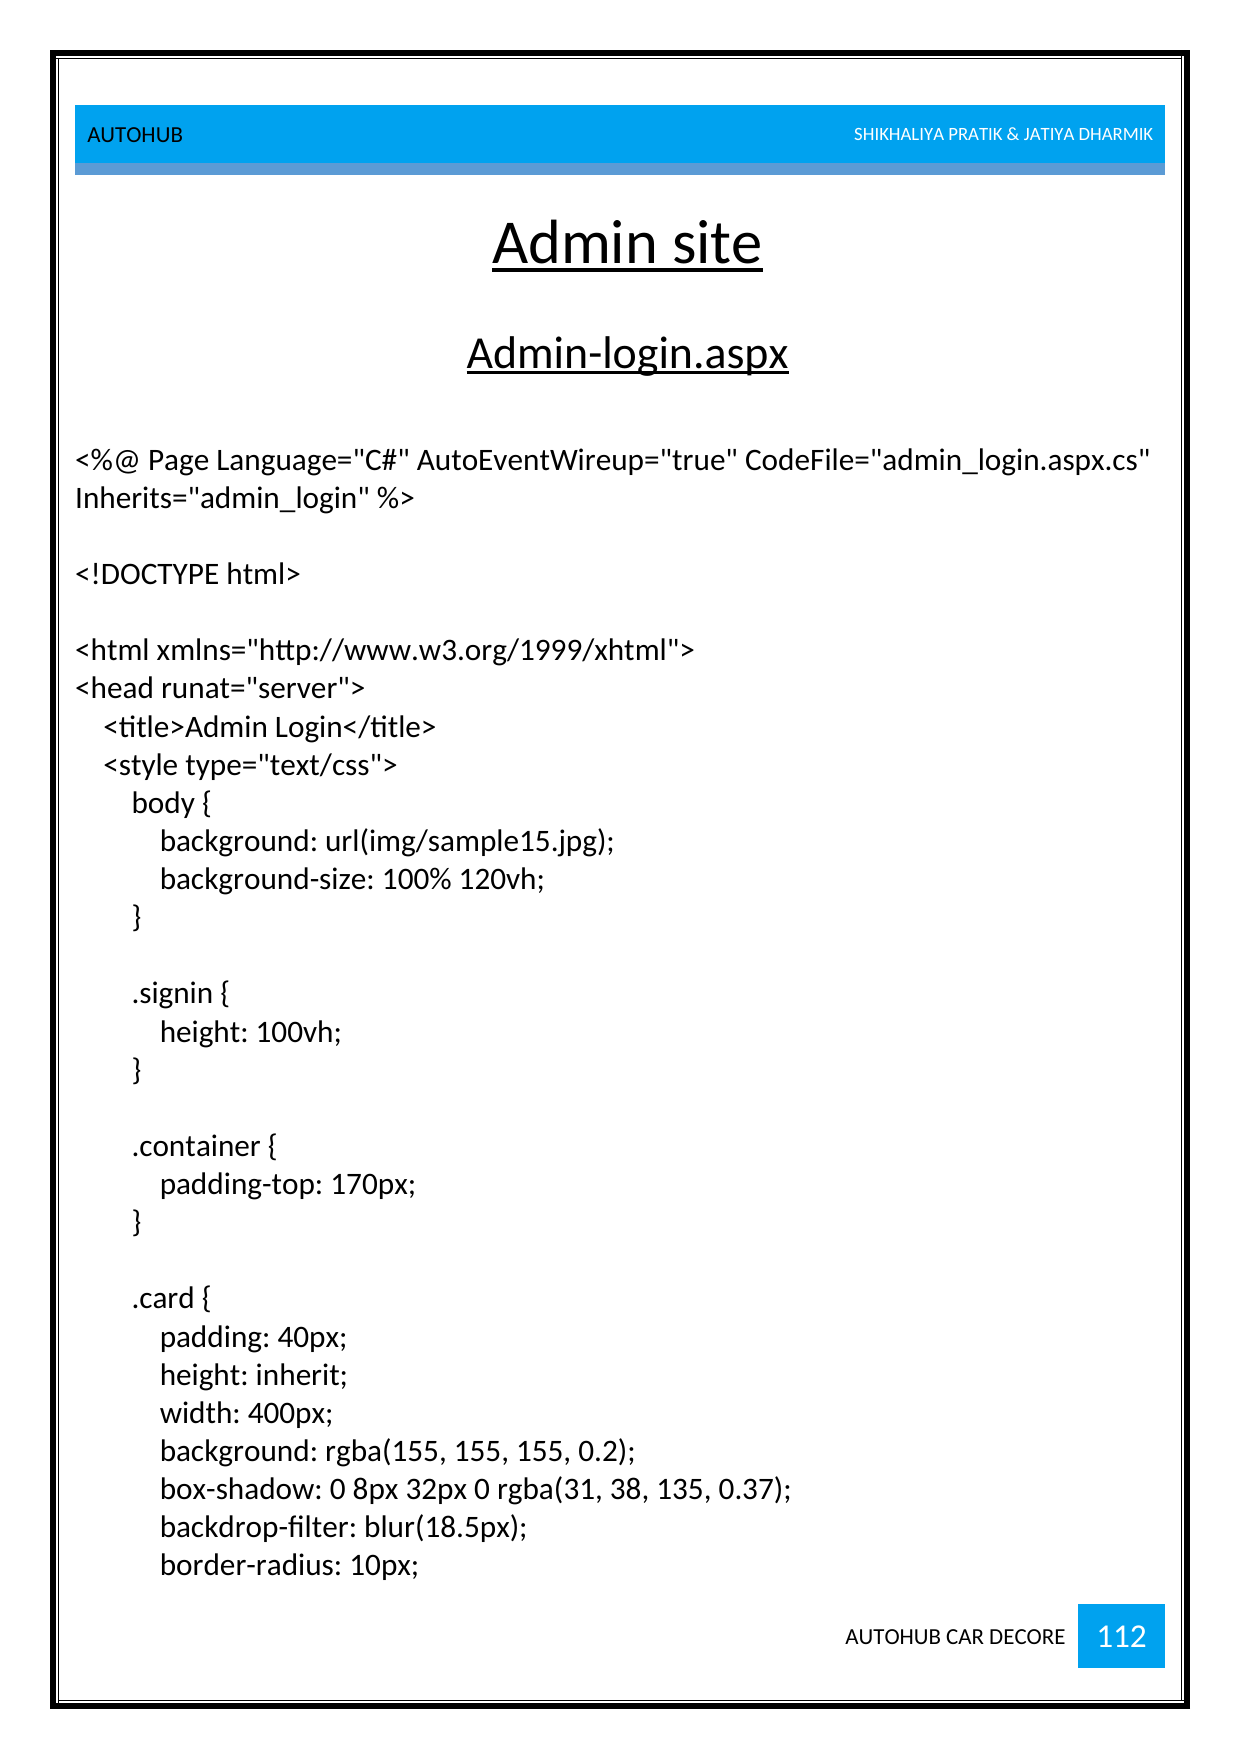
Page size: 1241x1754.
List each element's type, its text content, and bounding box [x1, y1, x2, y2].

text backdrop-filter: blur(18.5px); [75, 1507, 1165, 1545]
text } [75, 1050, 1165, 1088]
text border-radius: 10px; [75, 1545, 1165, 1583]
text <html xmlns="http://www.w3.org/1999/xhtml"> [75, 630, 1165, 668]
text background-size: 100% 120vh; [75, 859, 1165, 897]
text width: 400px; [75, 1393, 1165, 1431]
text } [75, 897, 1165, 935]
text <%@ Page Language="C#" AutoEventWireup="true" CodeFile="admin_login.aspx.cs" Inherits="admin_login" %> [75, 440, 1165, 516]
text .signin { [75, 973, 1165, 1012]
text height: 100vh; [75, 1012, 1165, 1050]
text } [75, 1202, 1165, 1240]
text <title>Admin Login</title> [75, 707, 1165, 745]
text .card { [75, 1278, 1165, 1317]
text padding: 40px; [75, 1317, 1165, 1355]
text background: url(img/sample15.jpg); [75, 821, 1165, 859]
text background: rgba(155, 155, 155, 0.2); [75, 1431, 1165, 1469]
text .container { [75, 1126, 1165, 1164]
text body { [75, 783, 1165, 821]
text <!DOCTYPE html> [75, 554, 1165, 592]
text Admin-login.aspx [75, 324, 1082, 379]
text height: inherit; [75, 1355, 1165, 1393]
text box-shadow: 0 8px 32px 0 rgba(31, 38, 135, 0.37); [75, 1469, 1165, 1507]
text <head runat="server"> [75, 668, 1165, 707]
text Admin site [75, 203, 1082, 279]
text padding-top: 170px; [75, 1164, 1165, 1202]
text <style type="text/css"> [75, 745, 1165, 783]
